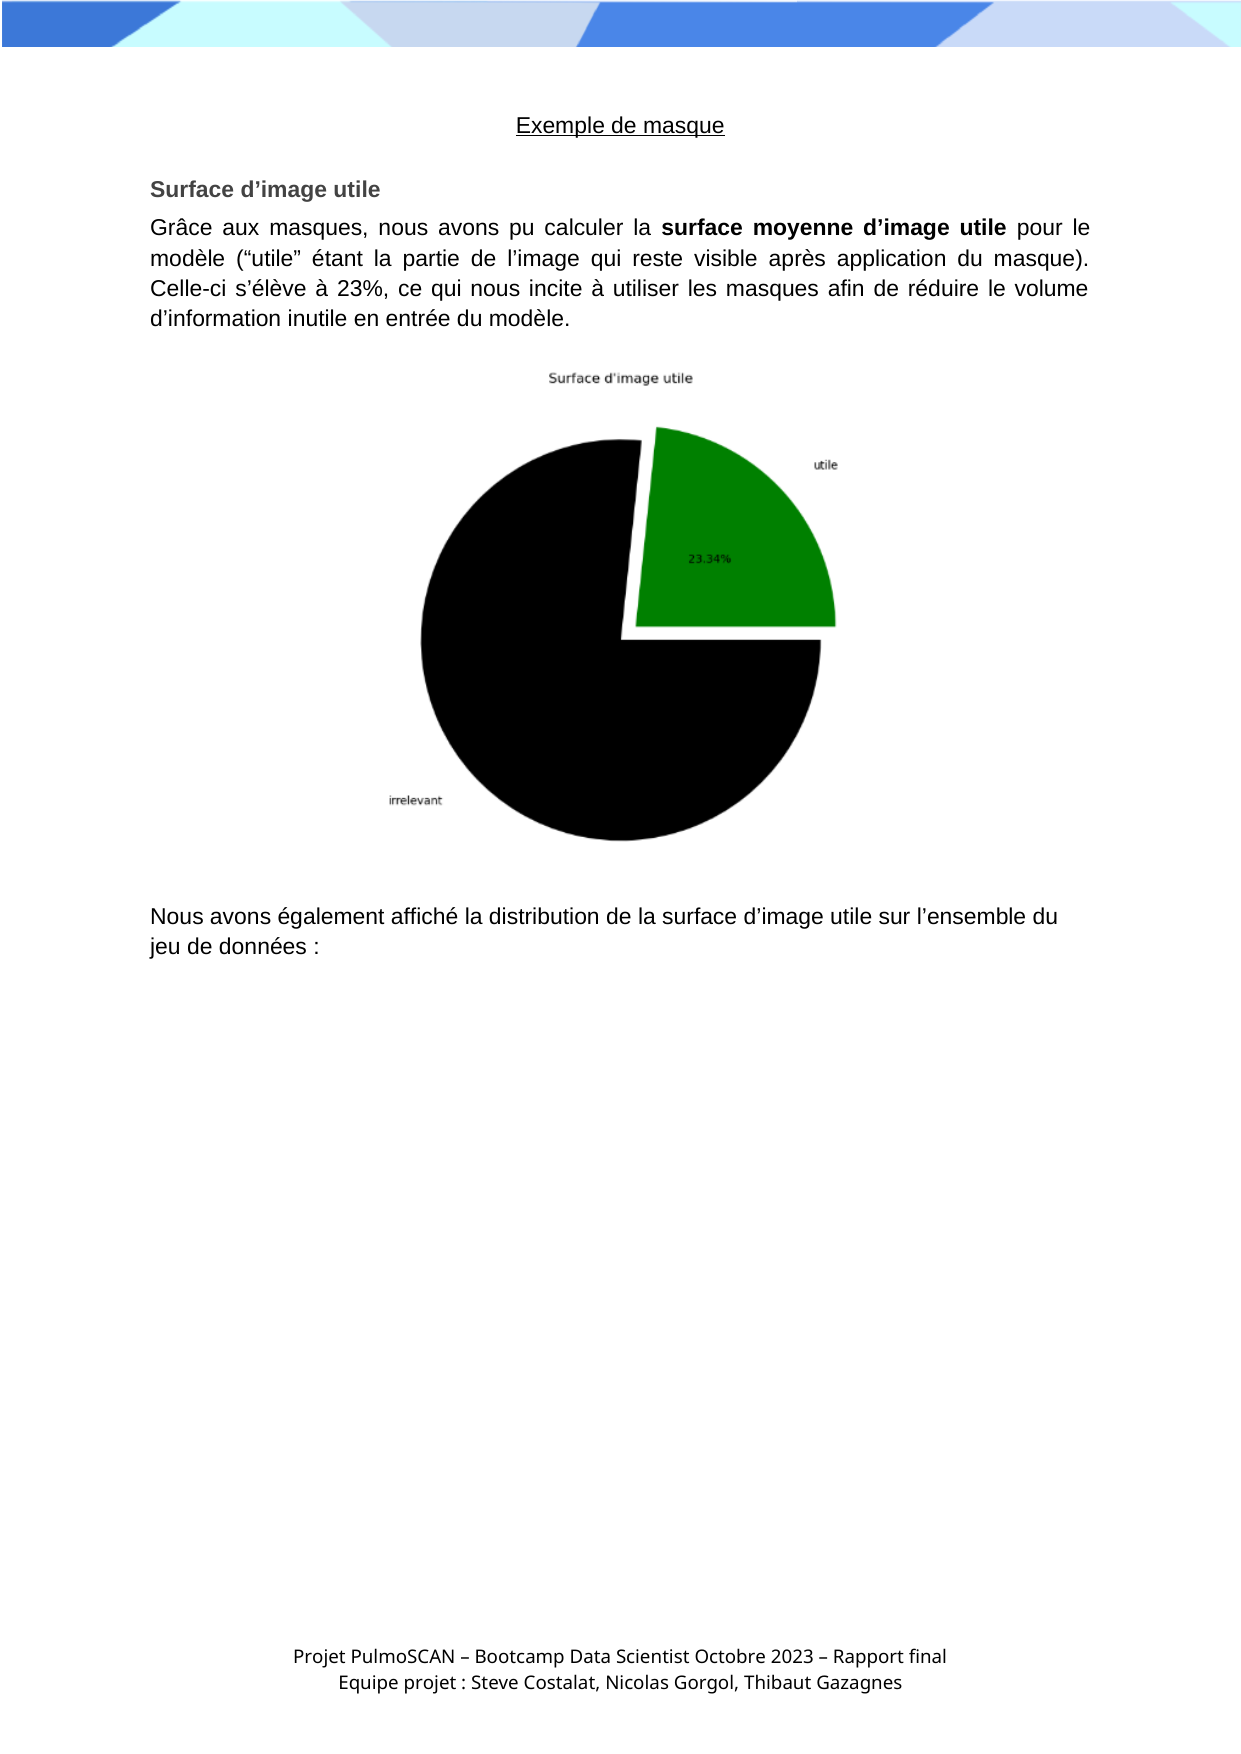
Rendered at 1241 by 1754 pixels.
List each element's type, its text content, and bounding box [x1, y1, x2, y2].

picture [363, 365, 878, 899]
text Exemple de masque [150, 112, 1090, 138]
text Grâce aux masques, nous avons pu calculer la surface moyenne d’image utile pour le modèle (“utile” étant la partie de l’image qui reste visible après application du masque). Celle-ci s’élève à 23%, ce qui nous incite à utiliser les masques afin de réduire le volume d’information inutile en entrée du modèle. [150, 214, 1090, 331]
subtitle Surface d’image utile [150, 176, 1090, 202]
picture [3, 2, 1241, 47]
text Nous avons également affiché la distribution de la surface d’image utile sur l’ensemble du jeu de données : [150, 903, 1090, 959]
